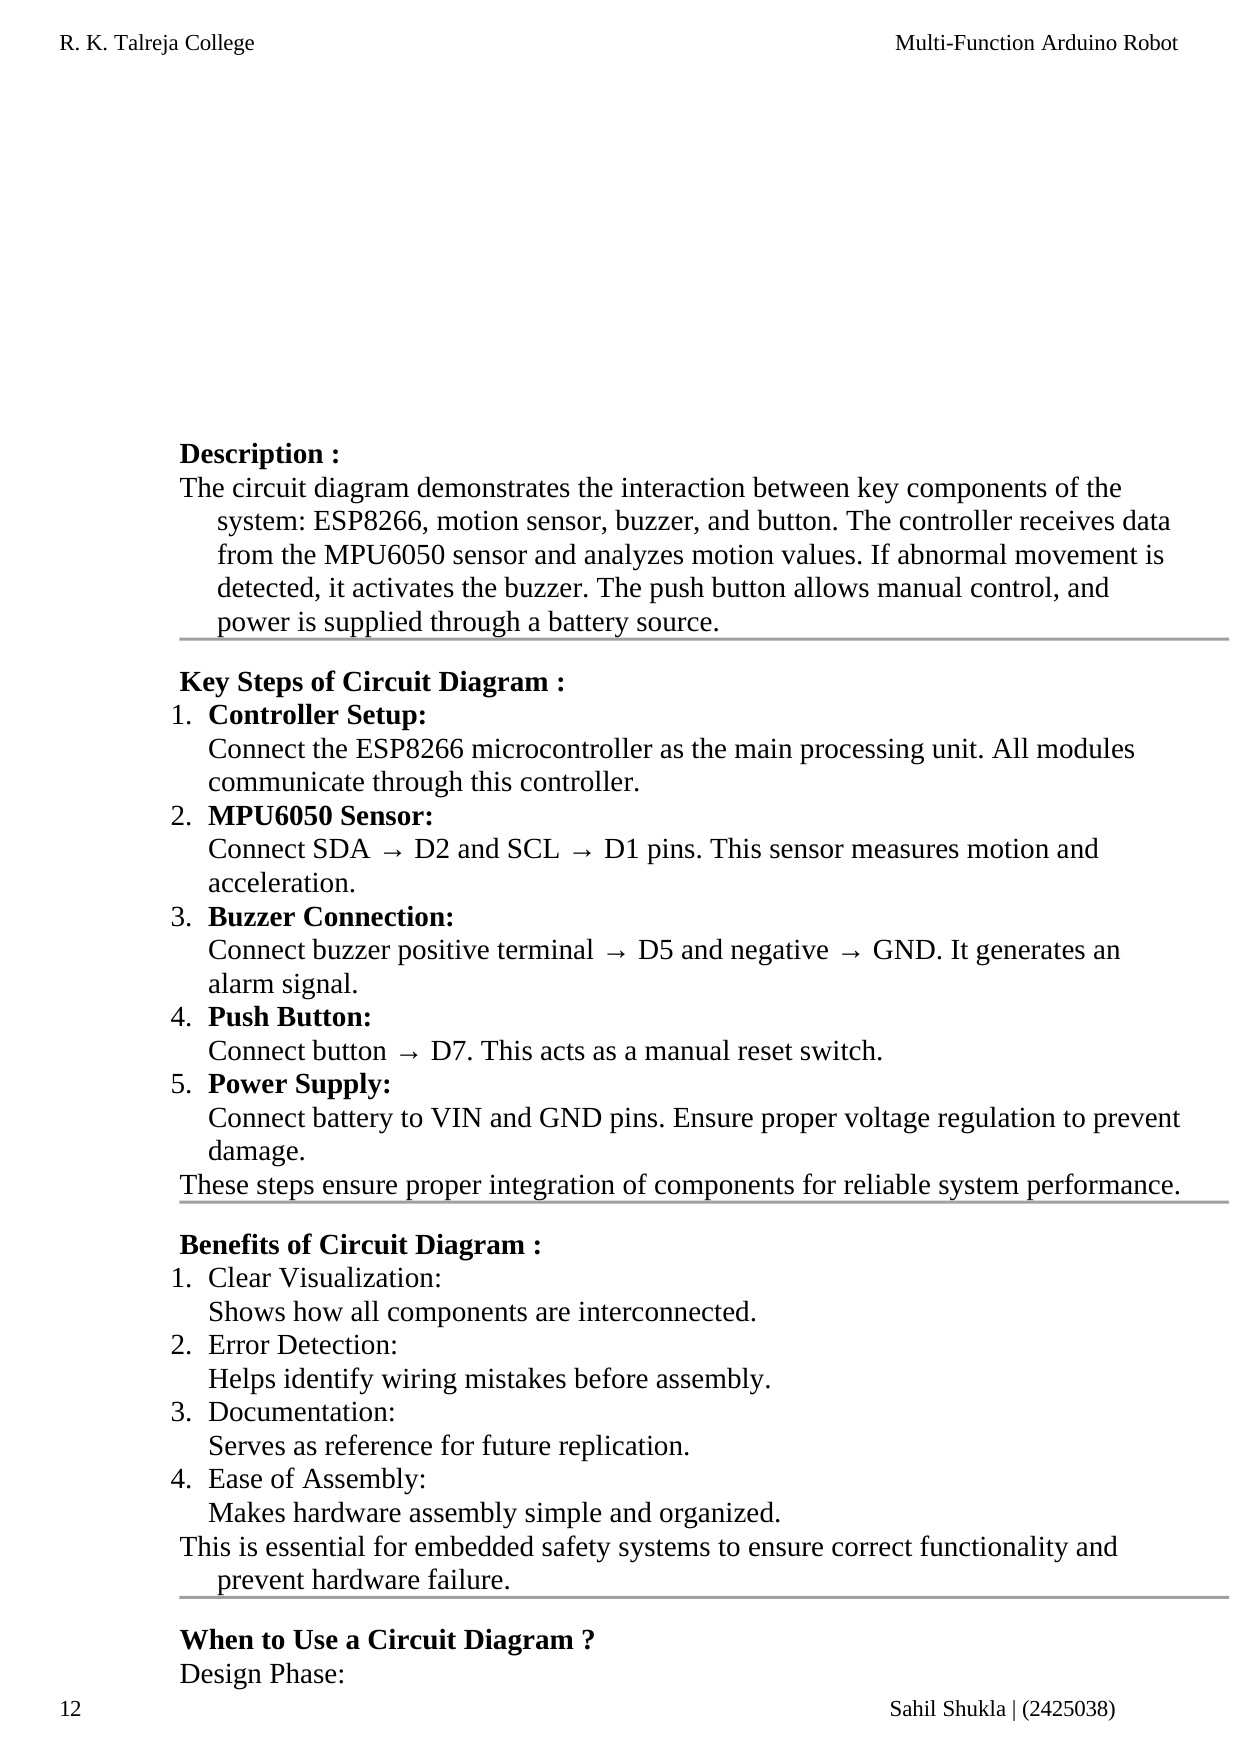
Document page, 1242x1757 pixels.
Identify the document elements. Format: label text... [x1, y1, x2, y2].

list Controller Setup: Connect the ESP8266 microcontroller as the main processing unit. All modules communicate through this controller. [170, 697, 1183, 798]
list This is essential for embedded safety systems to ensure correct functionality and prevent hardware failure. [179, 1529, 1183, 1595]
list These steps ensure proper integration of components for reliable system performance. [179, 1167, 1183, 1200]
list Power Supply: Connect battery to VIN and GND pins. Ensure proper voltage regulation to prevent damage. [170, 1066, 1183, 1167]
list Documentation: Serves as reference for future replication. [170, 1394, 1183, 1462]
list Buzzer Connection: Connect buzzer positive terminal → D5 and negative → GND. It generates an alarm signal. [170, 899, 1183, 999]
list Key Steps of Circuit Diagram : [179, 664, 1183, 697]
list Push Button: Connect button → D7. This acts as a manual reset switch. [170, 999, 1183, 1066]
list Benefits of Circuit Diagram : [179, 1227, 1183, 1260]
list The circuit diagram demonstrates the interaction between key components of the system: ESP8266, motion sensor, buzzer, and button. The controller receives data from the MPU6050 sensor and analyzes motion values. If abnormal movement is detected, it activates the buzzer. The push button allows manual control, and power is supplied through a battery source. [179, 470, 1183, 637]
list Error Detection: Helps identify wiring mistakes before assembly. [170, 1327, 1183, 1394]
list Description : [179, 436, 1183, 470]
list Clear Visualization: Shows how all components are interconnected. [170, 1260, 1183, 1327]
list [179, 1656, 1183, 1689]
list Ease of Assembly: Makes hardware assembly simple and organized. [170, 1462, 1183, 1529]
list When to Use a Circuit Diagram ? [179, 1622, 1183, 1656]
list MPU6050 Sensor: Connect SDA → D2 and SCL → D1 pins. This sensor measures motion and acceleration. [170, 798, 1183, 899]
